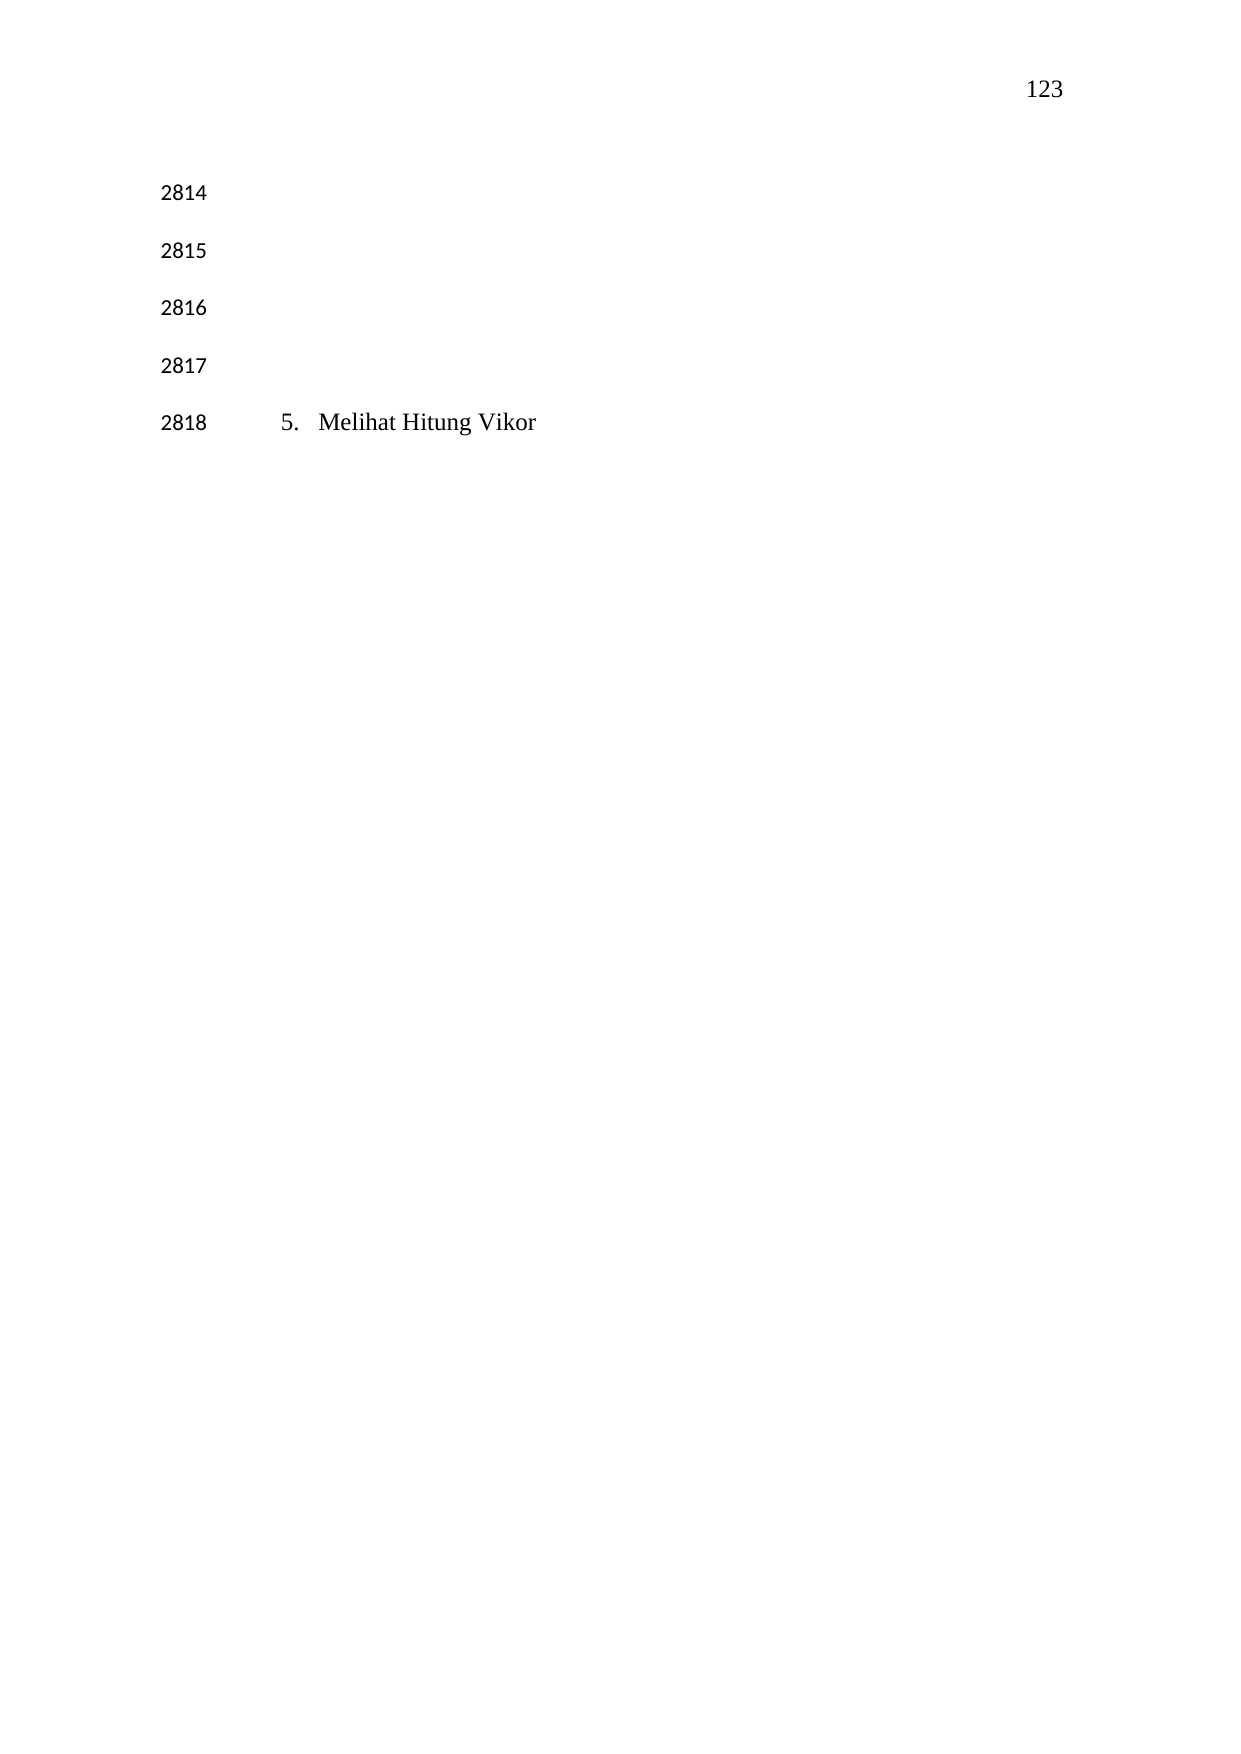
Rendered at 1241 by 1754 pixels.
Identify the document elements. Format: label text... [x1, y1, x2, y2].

list Melihat Hitung Vikor [281, 407, 1063, 436]
